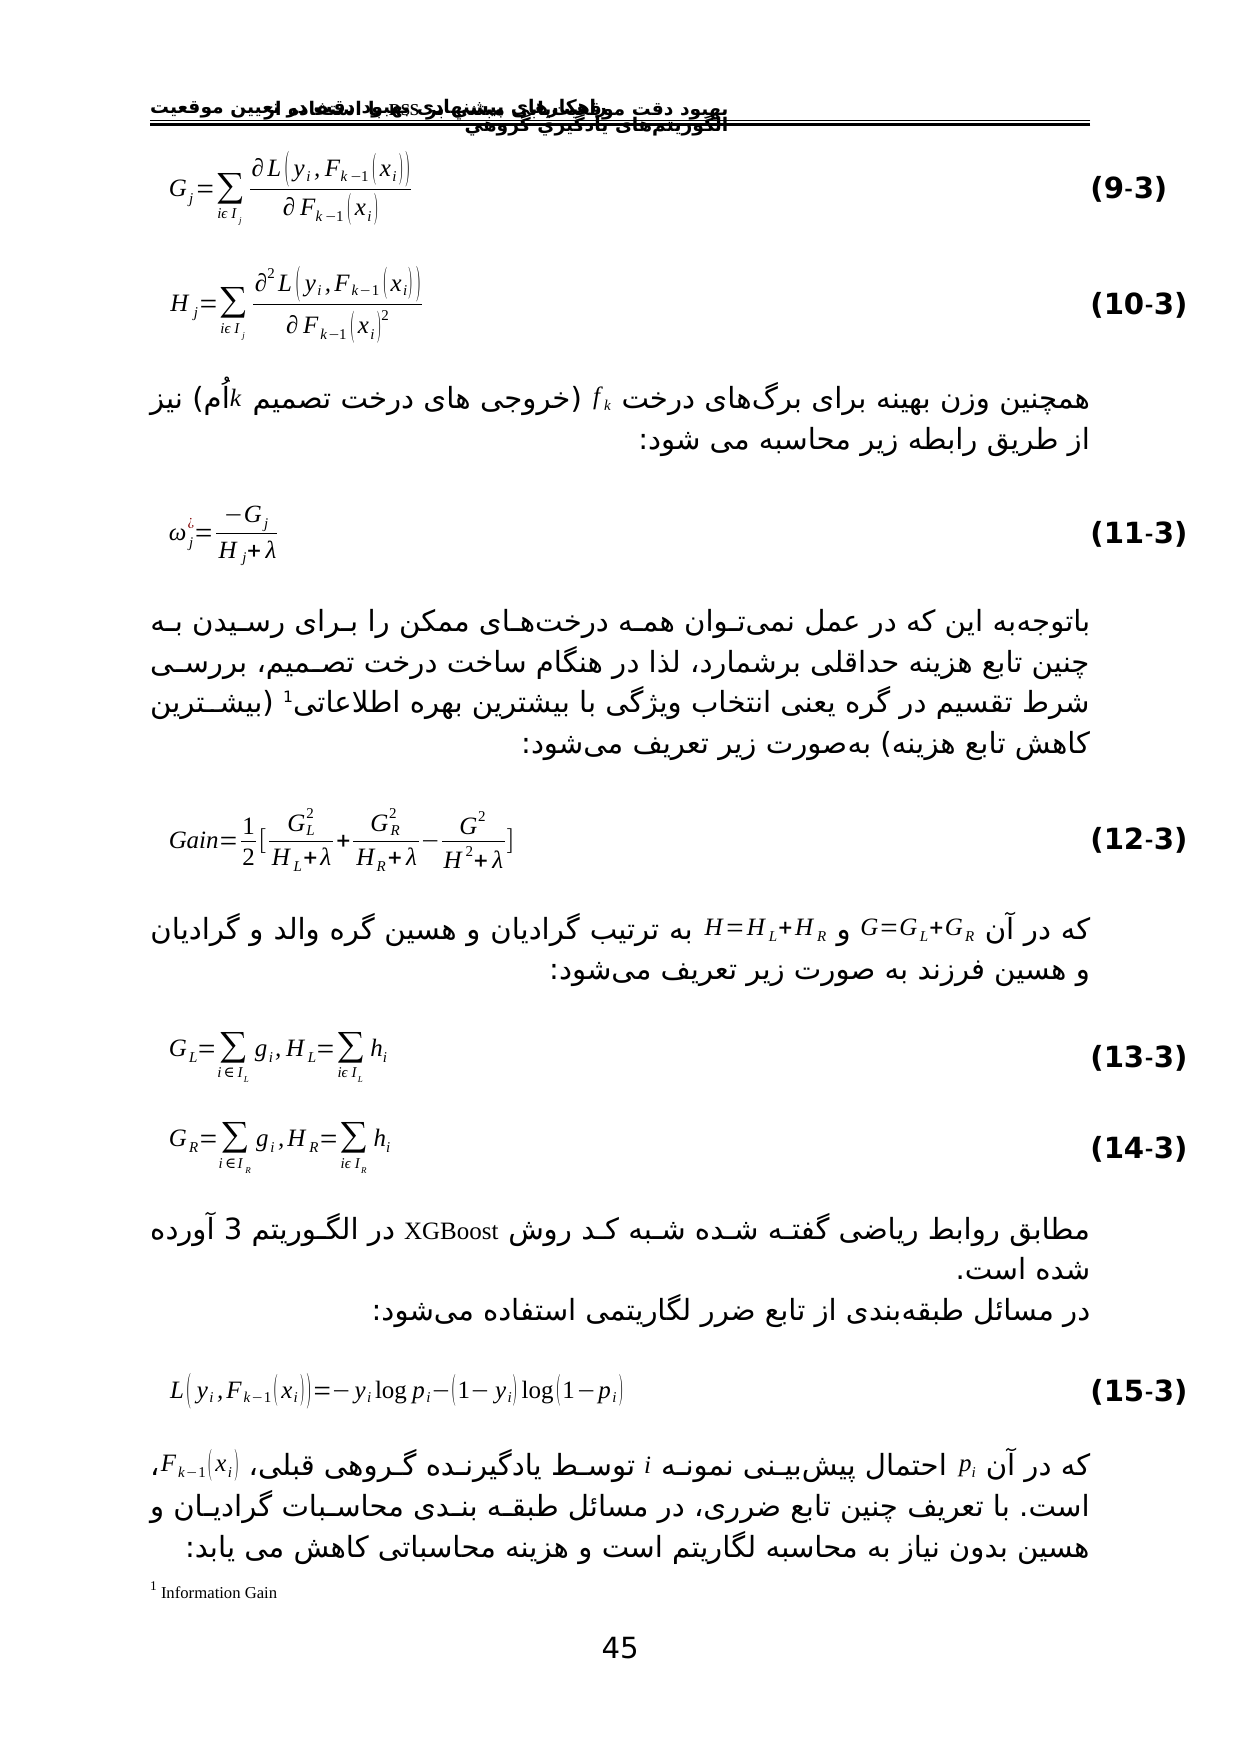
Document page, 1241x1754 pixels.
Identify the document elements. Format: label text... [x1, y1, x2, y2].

text همچنین وزن بهینه برای برگ‌های درخت (خروجی های درخت تصمیم اُم) نیز از طریق رابطه زیر محاسبه می شود: [150, 381, 1090, 456]
text که در آن و به ترتیب گرادیان و هسین گره والد و گرادیان و هسین فرزند به صورت زیر تعریف می‌شود: [150, 912, 1090, 987]
text که در آن احتمال پیش‌بینی نمونه توسط یادگیرنده گروهی قبلی، ، است. با تعریف چنین تابع ضرری، در مسائل طبقه بندی محاسبات گرادیان و هسین بدون نیاز به محاسبه لگاریتم است و هزینه محاسباتی کاهش می یابد: [150, 1448, 1090, 1564]
text در مسائل طبقه‌بندی از تابع ضرر لگاریتمی استفاده می‌شود: [150, 1293, 1090, 1327]
text باتوجه‌به این که در عمل نمی‌توان همه درخت‌های ممکن را برای رسیدن به چنین تابع هزینه حداقلی برشمارد، لذا در هنگام ساخت درخت تصمیم، بررسی شرط تقسیم در گره یعنی انتخاب ویژگی با بیشترین بهره اطلاعاتی (بیشترین کاهش تابع هزینه) به‌صورت زیر تعریف می‌شود: [150, 604, 1090, 760]
text مطابق روابط ریاضی گفته شده شبه کد روش XGBoost در الگوریتم 3 آورده شده است. [150, 1212, 1090, 1287]
